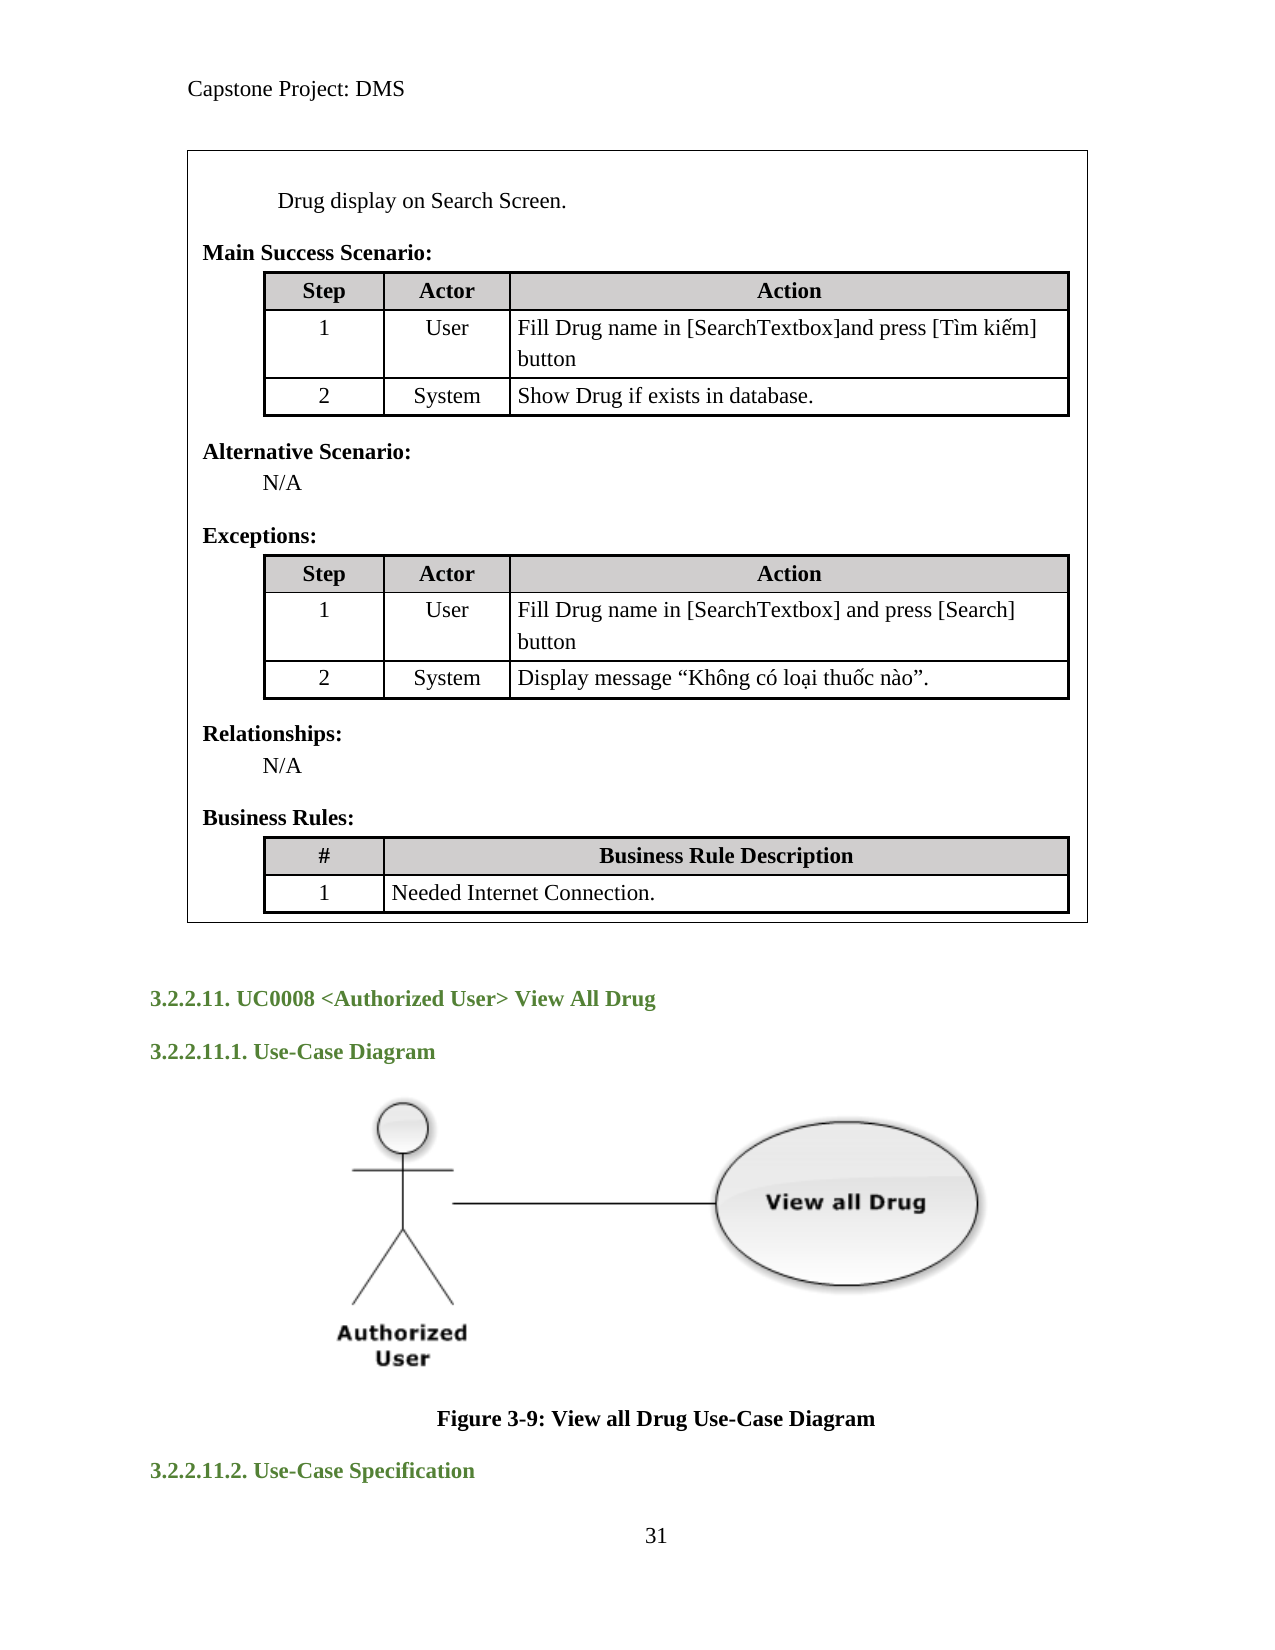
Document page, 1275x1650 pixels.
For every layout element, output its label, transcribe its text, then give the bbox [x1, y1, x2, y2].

subtitle UC0008 <Authorized User> View All Drug [150, 986, 1125, 1012]
subtitle Use-Case Specification [150, 1457, 1125, 1484]
text Figure 3-9: View all Drug Use-Case Diagram [187, 1405, 1125, 1431]
picture [311, 1080, 1002, 1390]
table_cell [188, 151, 1087, 922]
subtitle Use-Case Diagram [150, 1038, 1125, 1064]
